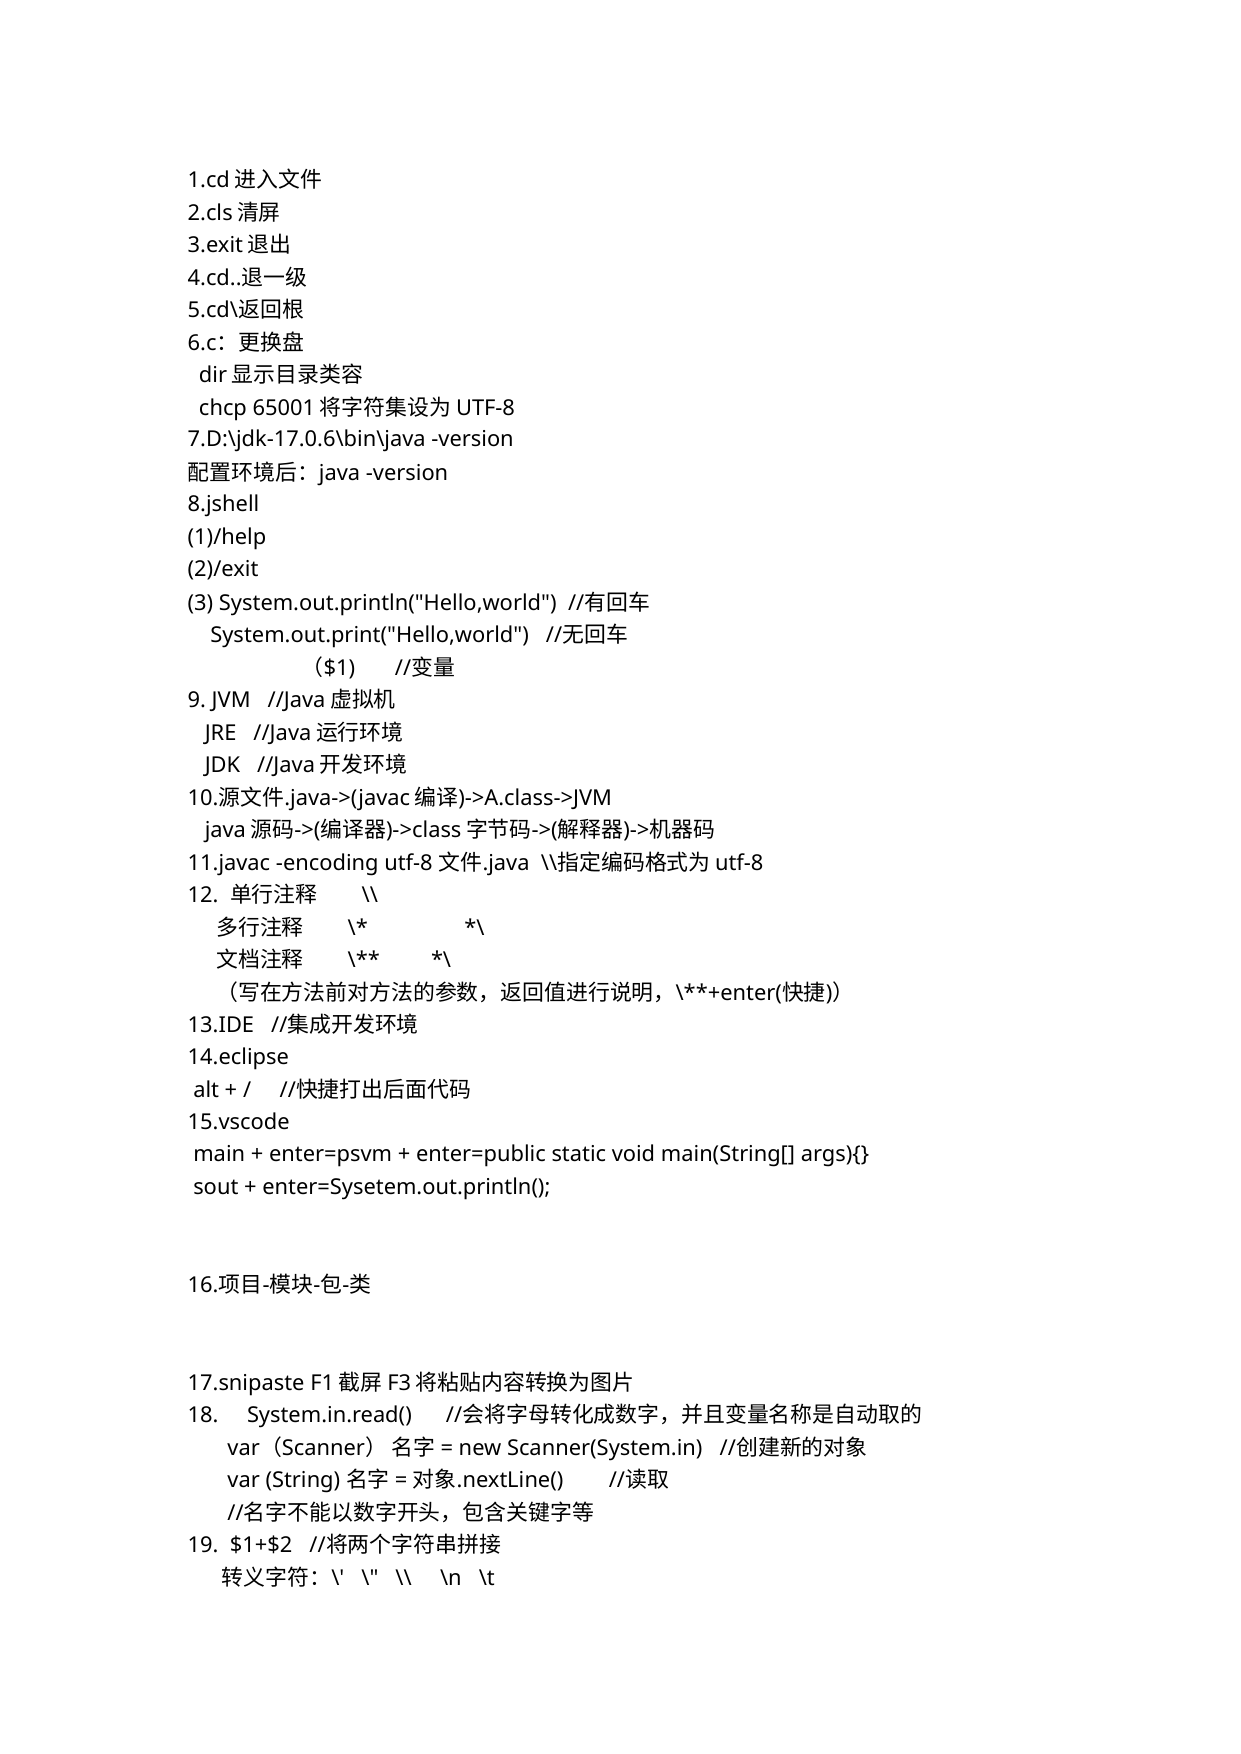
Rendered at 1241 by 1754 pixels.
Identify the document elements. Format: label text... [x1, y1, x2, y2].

text 9. JVM //Java虚拟机 [187, 682, 1053, 714]
text （$1) //变量 [187, 649, 1053, 682]
text （写在方法前对方法的参数，返回值进行说明，\**+enter(快捷)） [187, 974, 1053, 1007]
text 13.IDE //集成开发环境 [187, 1007, 1053, 1039]
text JDK //Java开发环境 [187, 747, 1053, 779]
text main + enter=psvm + enter=public static void main(String[] args){} [187, 1137, 1053, 1169]
text chcp 65001将字符集设为 UTF-8 [187, 389, 1053, 422]
text 文档注释 \** *\ [187, 942, 1053, 974]
text 14.eclipse [187, 1039, 1053, 1072]
text 15.vscode [187, 1104, 1053, 1137]
text 转义字符：\' \" \\ \n \t [187, 1559, 1053, 1592]
text (3) System.out.println("Hello,world") //有回车 [187, 584, 1053, 617]
text 3.exit退出 [187, 227, 1053, 259]
text alt + / //快捷打出后面代码 [187, 1072, 1053, 1104]
text var（Scanner） 名字 = new Scanner(System.in) //创建新的对象 [187, 1429, 1053, 1462]
text sout + enter=Sysetem.out.println(); [187, 1169, 1053, 1202]
text 7.D:\jdk-17.0.6\bin\java -version [187, 422, 1053, 454]
text 18. System.in.read() //会将字母转化成数字，并且变量名称是自动取的 [187, 1397, 1053, 1429]
text dir显示目录类容 [187, 357, 1053, 389]
text 19. $1+$2 //将两个字符串拼接 [187, 1527, 1053, 1559]
text 16.项目-模块-包-类 [187, 1267, 1053, 1299]
text 8.jshell [187, 487, 1053, 519]
text 2.cls清屏 [187, 194, 1053, 227]
text System.out.print("Hello,world") //无回车 [187, 617, 1053, 649]
text 5.cd\返回根 [187, 292, 1053, 324]
text JRE //Java运行环境 [187, 714, 1053, 747]
text 配置环境后：java -version [187, 454, 1053, 487]
text 1.cd进入文件 [187, 162, 1053, 194]
text //名字不能以数字开头，包含关键字等 [187, 1494, 1053, 1527]
text 4.cd..退一级 [187, 259, 1053, 292]
text java源码->(编译器)->class字节码->(解释器)->机器码 [187, 812, 1053, 844]
text 17.snipaste F1截屏 F3将粘贴内容转换为图片 [187, 1364, 1053, 1397]
text 10.源文件.java->(javac编译)->A.class->JVM [187, 779, 1053, 812]
text (2)/exit [187, 552, 1053, 584]
text 11.javac -encoding utf-8 文件.java \\指定编码格式为utf-8 [187, 844, 1053, 877]
text 12. 单行注释 \\ [187, 877, 1053, 909]
text 多行注释 \* *\ [187, 909, 1053, 942]
text var (String) 名字 = 对象.nextLine() //读取 [187, 1462, 1053, 1494]
text 6.c：更换盘 [187, 324, 1053, 357]
text (1)/help [187, 519, 1053, 552]
